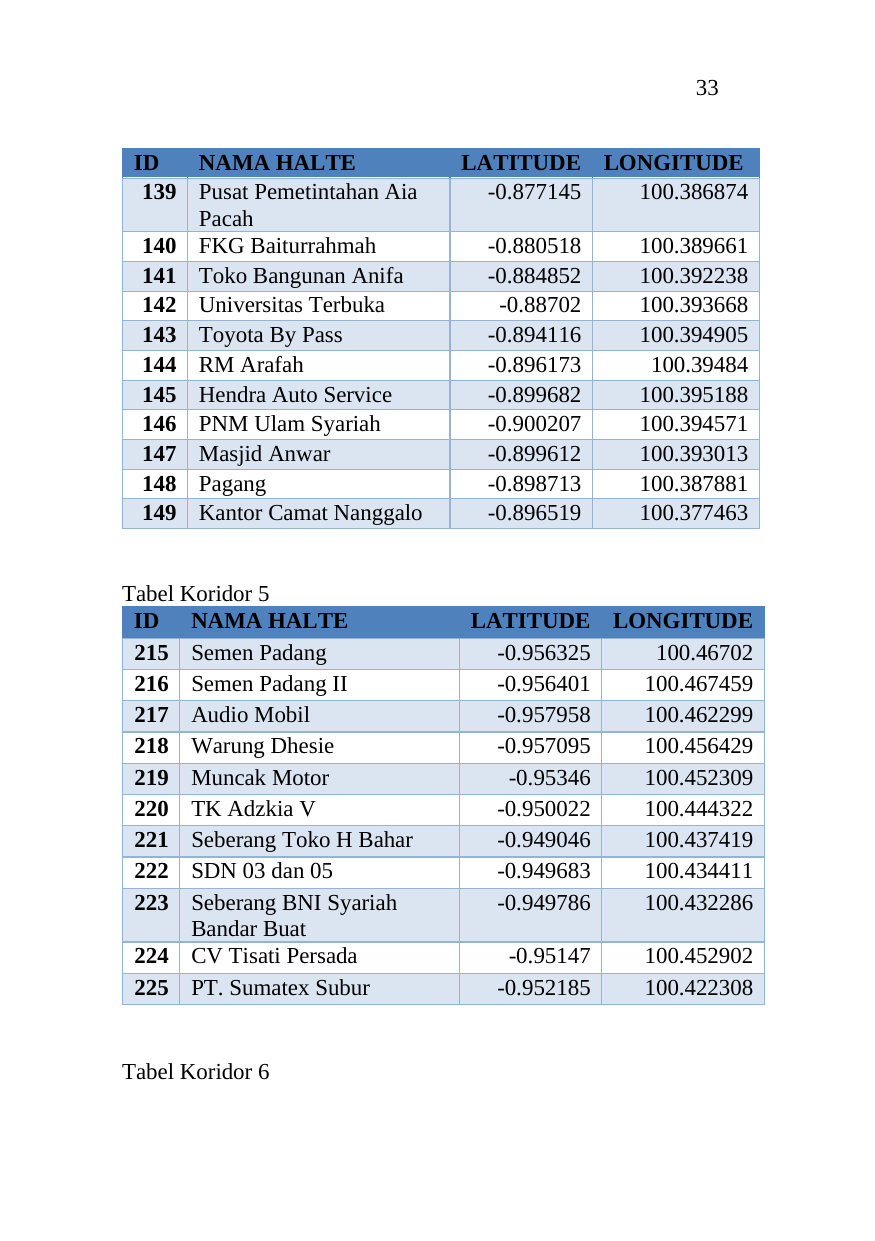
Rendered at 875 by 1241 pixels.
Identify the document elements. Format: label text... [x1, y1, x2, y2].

table_cell 144 [123, 351, 187, 379]
table_cell -0.956401 [460, 670, 601, 700]
table_cell Kantor Camat Nanggalo [188, 499, 449, 528]
table_cell 100.394571 [593, 410, 759, 439]
table_cell -0.896519 [451, 499, 592, 528]
table_cell 142 [123, 292, 187, 320]
table_cell -0.956325 [460, 639, 601, 669]
table_header ID [123, 149, 187, 177]
table_cell Hendra Auto Service [188, 381, 449, 409]
table_cell 140 [123, 232, 187, 261]
table_cell -0.88702 [451, 292, 592, 320]
table_cell 225 [123, 974, 179, 1004]
table_cell 100.386874 [593, 179, 759, 231]
table_cell Seberang Toko H Bahar [180, 826, 459, 856]
table_cell PT. Sumatex Subur [180, 974, 459, 1004]
table_cell Semen Padang II [180, 670, 459, 700]
table_cell Masjid Anwar [188, 440, 449, 469]
table_cell 141 [123, 262, 187, 291]
table_cell -0.957095 [460, 733, 601, 763]
table_cell 100.393668 [593, 292, 759, 320]
table_cell 100.456429 [602, 733, 764, 763]
table_cell Pusat Pemetintahan Aia Pacah [188, 179, 449, 231]
table_cell -0.884852 [451, 262, 592, 291]
table_cell -0.877145 [451, 179, 592, 231]
table_cell -0.880518 [451, 232, 592, 261]
table_cell 100.432286 [602, 889, 764, 941]
table_cell -0.894116 [451, 321, 592, 350]
table_cell 222 [123, 858, 179, 888]
table_cell TK Adzkia V [180, 795, 459, 825]
table_cell Toyota By Pass [188, 321, 449, 350]
table_cell 100.46702 [602, 639, 764, 669]
table_cell Toko Bangunan Anifa [188, 262, 449, 291]
table_header NAMA HALTE [180, 608, 459, 638]
table_cell 100.394905 [593, 321, 759, 350]
table_cell 146 [123, 410, 187, 439]
table_cell 100.387881 [593, 470, 759, 498]
table_cell RM Arafah [188, 351, 449, 379]
table_cell 215 [123, 639, 179, 669]
text Tabel Koridor 6 [122, 1058, 756, 1084]
table_cell 100.393013 [593, 440, 759, 469]
table_cell -0.898713 [451, 470, 592, 498]
table_cell -0.899612 [451, 440, 592, 469]
table_cell 100.437419 [602, 826, 764, 856]
table_cell 100.452309 [602, 764, 764, 794]
table_cell -0.95346 [460, 764, 601, 794]
table_cell Semen Padang [180, 639, 459, 669]
table_cell FKG Baiturrahmah [188, 232, 449, 261]
table_cell 145 [123, 381, 187, 409]
table_cell -0.899682 [451, 381, 592, 409]
table_cell 143 [123, 321, 187, 350]
table_cell -0.949683 [460, 858, 601, 888]
table_cell CV Tisati Persada [180, 943, 459, 973]
table_header NAMA HALTE [188, 149, 449, 177]
table_cell SDN 03 dan 05 [180, 858, 459, 888]
table_cell -0.957958 [460, 701, 601, 731]
table_cell -0.949046 [460, 826, 601, 856]
table_cell 221 [123, 826, 179, 856]
table_cell 100.444322 [602, 795, 764, 825]
table_cell 100.377463 [593, 499, 759, 528]
table_header LONGITUDE [602, 608, 764, 638]
table_cell -0.949786 [460, 889, 601, 941]
table_cell -0.952185 [460, 974, 601, 1004]
table_cell Seberang BNI Syariah Bandar Buat [180, 889, 459, 941]
table_cell -0.95147 [460, 943, 601, 973]
table_cell 100.392238 [593, 262, 759, 291]
table_cell 219 [123, 764, 179, 794]
table_cell -0.896173 [451, 351, 592, 379]
table_cell 218 [123, 733, 179, 763]
table_header LATITUDE [460, 608, 601, 638]
table_cell -0.950022 [460, 795, 601, 825]
table_cell 139 [123, 179, 187, 231]
table_cell 216 [123, 670, 179, 700]
table_cell Pagang [188, 470, 449, 498]
table_cell 100.467459 [602, 670, 764, 700]
table_cell 100.422308 [602, 974, 764, 1004]
table_cell 147 [123, 440, 187, 469]
table_cell 100.395188 [593, 381, 759, 409]
table_cell 148 [123, 470, 187, 498]
table_cell 100.389661 [593, 232, 759, 261]
table_cell 100.39484 [593, 351, 759, 379]
table_cell 220 [123, 795, 179, 825]
table_cell 224 [123, 943, 179, 973]
table_header LONGITUDE [593, 149, 759, 177]
table_cell 100.434411 [602, 858, 764, 888]
table_cell Warung Dhesie [180, 733, 459, 763]
table_cell 223 [123, 889, 179, 941]
table_cell 100.462299 [602, 701, 764, 731]
table_header ID [123, 608, 179, 638]
table_cell 217 [123, 701, 179, 731]
table_cell 100.452902 [602, 943, 764, 973]
table_cell Muncak Motor [180, 764, 459, 794]
table_cell 149 [123, 499, 187, 528]
table_header LATITUDE [451, 149, 592, 177]
table_cell Audio Mobil [180, 701, 459, 731]
table_cell PNM Ulam Syariah [188, 410, 449, 439]
text Tabel Koridor 5 [122, 580, 756, 606]
table_cell -0.900207 [451, 410, 592, 439]
table_cell Universitas Terbuka [188, 292, 449, 320]
